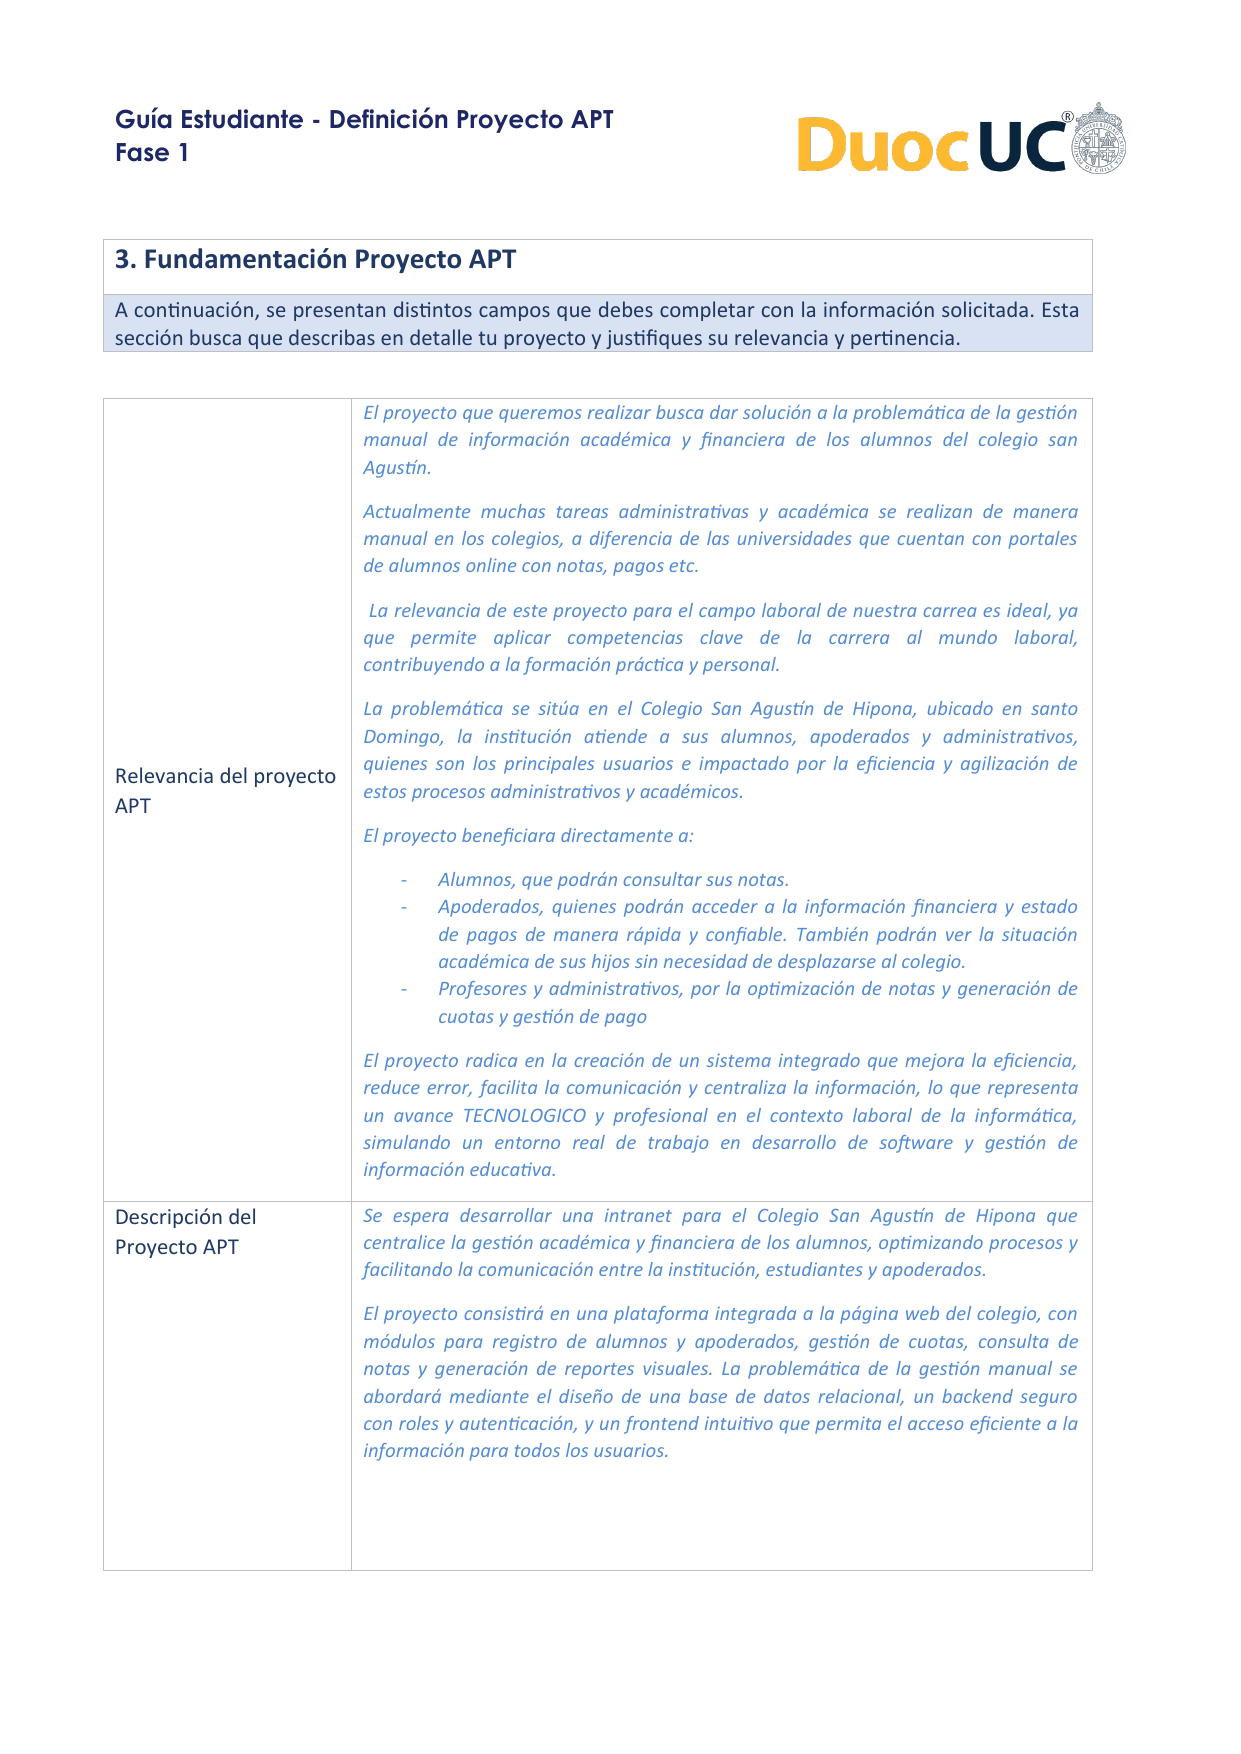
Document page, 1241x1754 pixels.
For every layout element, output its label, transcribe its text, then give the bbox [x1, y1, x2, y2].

table_cell Descripción del Proyecto APT [104, 1202, 351, 1570]
table_header 3. Fundamentación Proyecto APT [104, 240, 1092, 294]
picture [798, 102, 1126, 174]
table_cell A continuación, se presentan distintos campos que debes completar con la información solicitada. Esta sección busca que describas en detalle tu proyecto y justifiques su relevancia y pertinencia. [104, 295, 1092, 351]
table_header El proyecto que queremos realizar busca dar solución a la problemática de la gestión manual de información académica y financiera de los alumnos del colegio san Agustín. Actualmente muchas tareas administrativas y académica se realizan de manera manual en los colegios, a diferencia de las universidades que cuentan con portales de alumnos online con notas, pagos etc. La relevancia de este proyecto para el campo laboral de nuestra carrea es ideal, ya que permite aplicar competencias clave de la carrera al mundo laboral, contribuyendo a la formación práctica y personal. La problemática se sitúa en el Colegio San Agustín de Hipona, ubicado en santo Domingo, la institución atiende a sus alumnos, apoderados y administrativos, quienes son los principales usuarios e impactado por la eficiencia y agilización de estos procesos administrativos y académicos. El proyecto beneficiara directamente a: Alumnos, que podrán consultar sus notas. Apoderados, quienes podrán acceder a la información financiera y estado de pagos de manera rápida y confiable. También podrán ver la situación académica de sus hijos sin necesidad de desplazarse al colegio. Profesores y administrativos, por la optimización de notas y generación de cuotas y gestión de pago El proyecto radica en la creación de un sistema integrado que mejora la eficiencia, reduce error, facilita la comunicación y centraliza la información, lo que representa un avance TECNOLOGICO y profesional en el contexto laboral de la informática, simulando un entorno real de trabajo en desarrollo de software y gestión de información educativa. [352, 399, 1092, 1201]
table_header Relevancia del proyecto APT [104, 399, 351, 1201]
